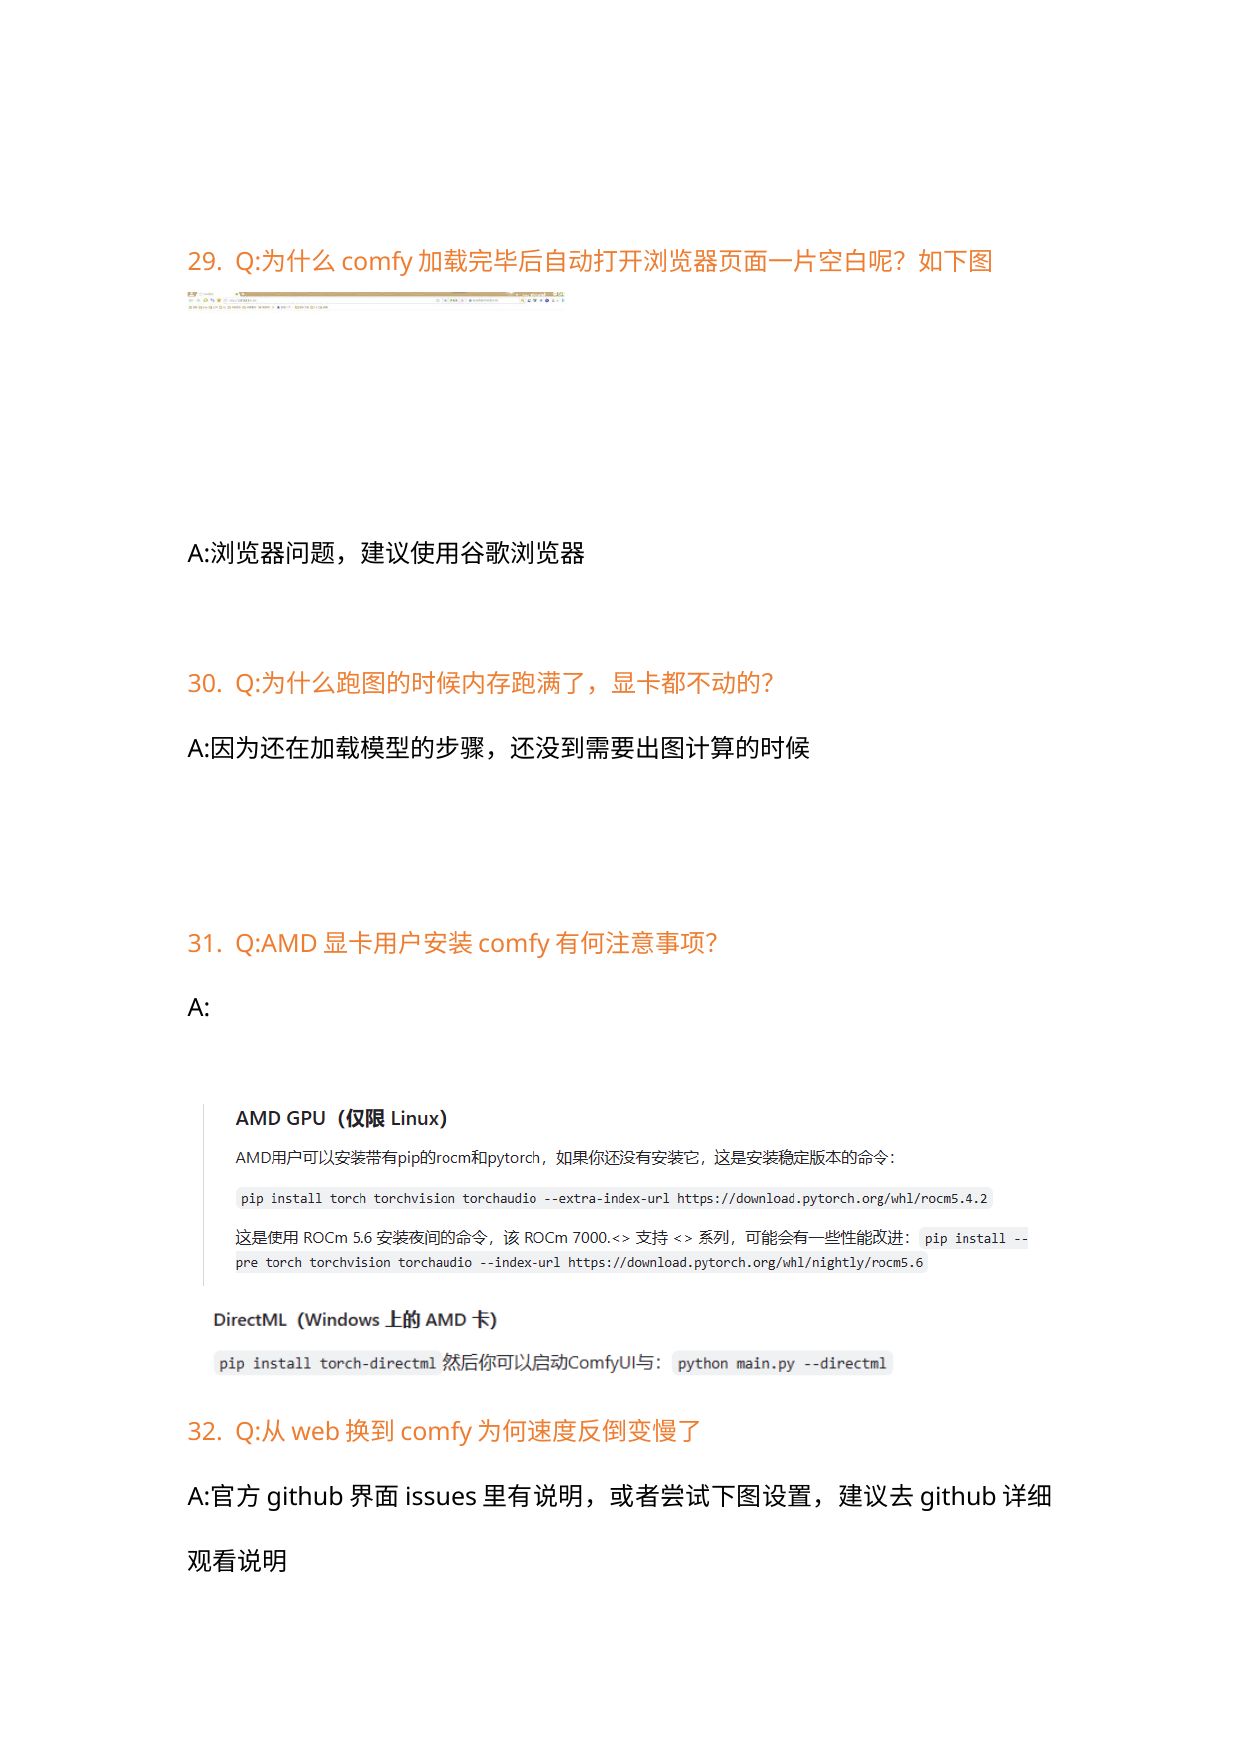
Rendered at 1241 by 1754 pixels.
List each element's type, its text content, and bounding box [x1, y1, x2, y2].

picture [187, 1299, 929, 1391]
list Q:为什么comfy加载完毕后自动打开浏览器页面一片空白呢？如下图 [187, 227, 1053, 292]
list Q:为什么跑图的时候内存跑满了，显卡都不动的？ [187, 649, 1053, 714]
list Q:从web换到comfy为何速度反倒变慢了 [187, 1397, 1053, 1462]
text A:因为还在加载模型的步骤，还没到需要出图计算的时候 [187, 714, 1053, 779]
text A: [187, 974, 1053, 1039]
text A:官方github界面issues里有说明，或者尝试下图设置，建议去github详细观看说明 [187, 1462, 1053, 1592]
picture [187, 292, 565, 491]
picture [187, 1104, 1053, 1286]
text A:浏览器问题，建议使用谷歌浏览器 [187, 519, 1053, 584]
list Q:AMD显卡用户安装comfy有何注意事项？ [187, 909, 1053, 974]
